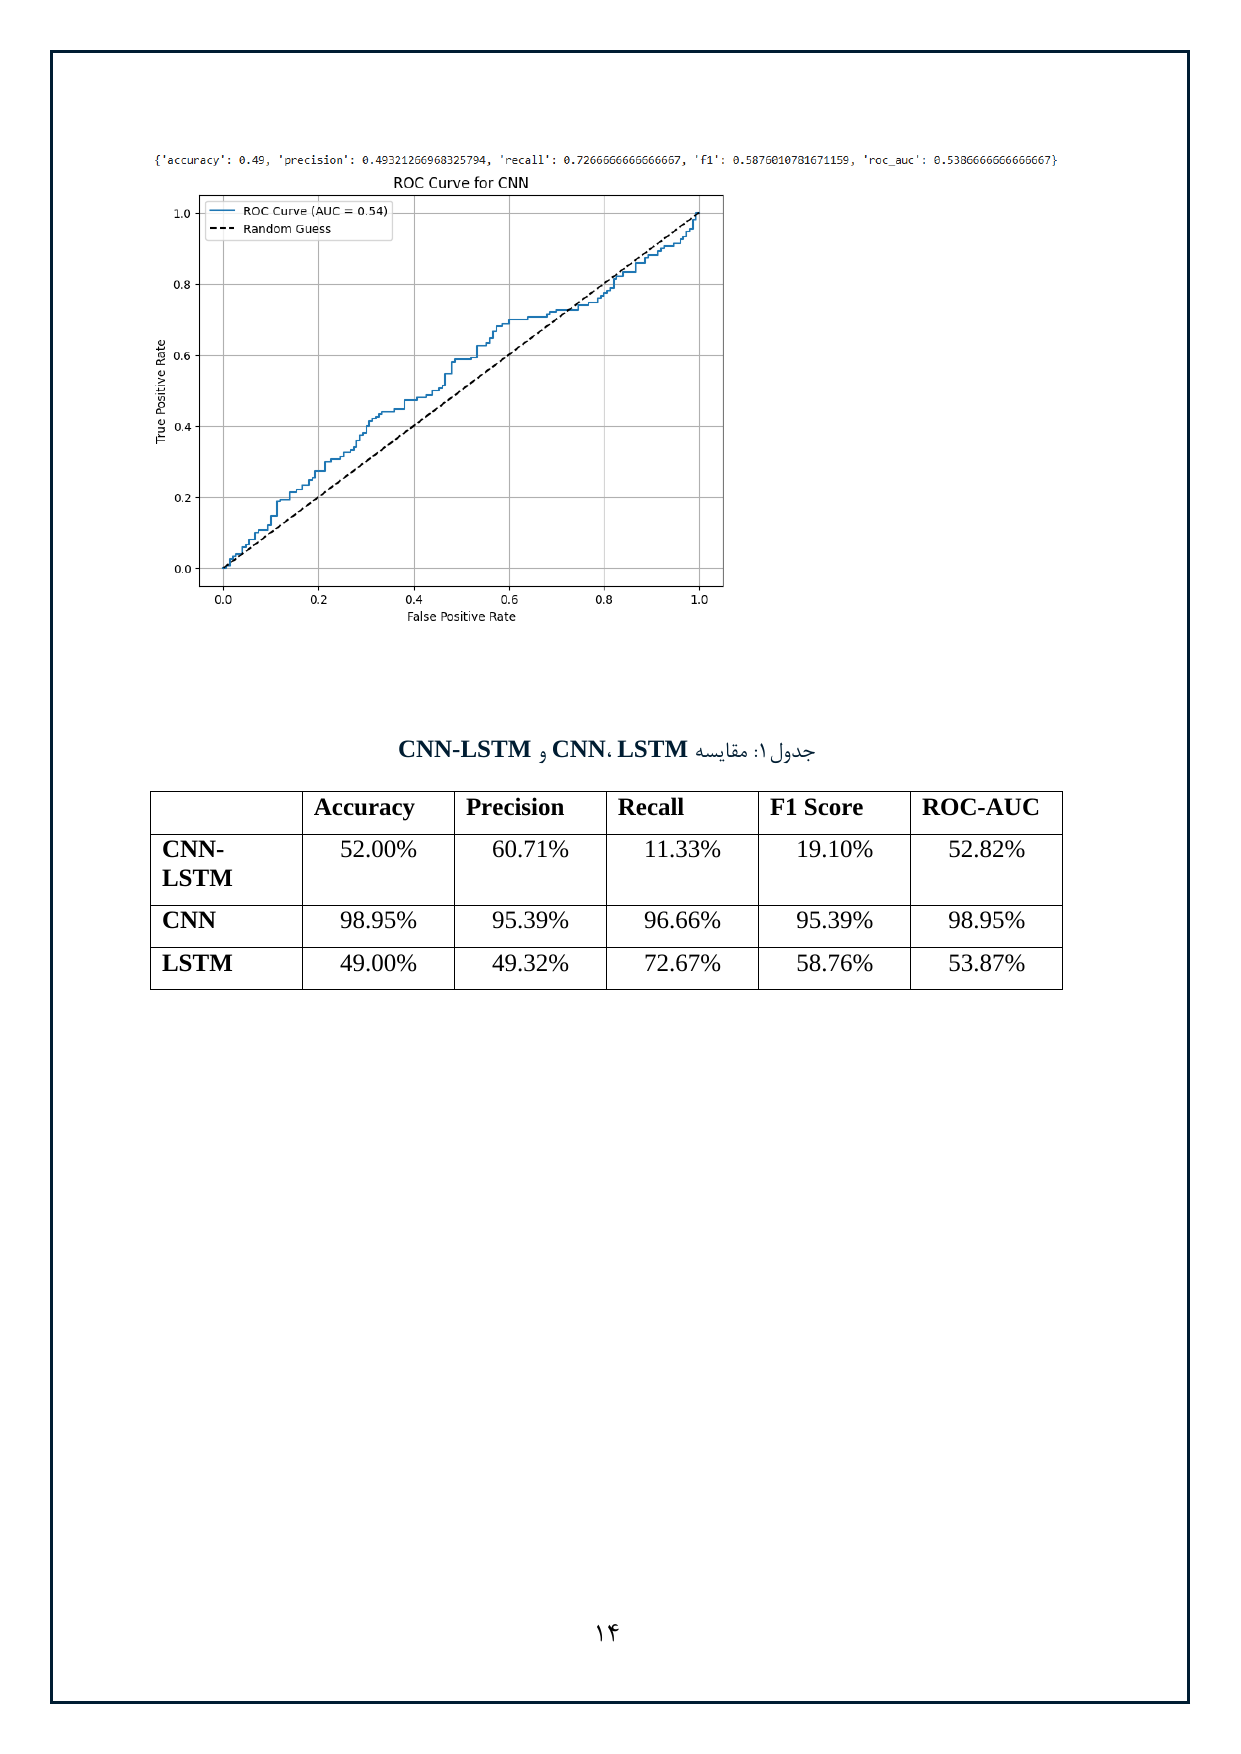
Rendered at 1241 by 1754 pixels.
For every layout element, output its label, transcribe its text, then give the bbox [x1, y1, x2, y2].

table_header [151, 792, 302, 833]
table_header F1 Score [759, 792, 910, 833]
table_cell LSTM [151, 948, 302, 989]
table_cell 53.87% [911, 948, 1062, 989]
table_cell 52.00% [303, 835, 454, 904]
table_cell 98.95% [911, 906, 1062, 947]
table_header Precision [455, 792, 606, 833]
table_cell CNN-LSTM [151, 835, 302, 904]
table_cell 19.10% [759, 835, 910, 904]
picture [150, 150, 1064, 627]
table_cell 98.95% [303, 906, 454, 947]
table_cell 96.66% [607, 906, 758, 947]
text جدول1: مقایسه CNN، LSTM و CNN-LSTM [150, 734, 1063, 766]
table_header Recall [607, 792, 758, 833]
table_cell 49.32% [455, 948, 606, 989]
table_cell 60.71% [455, 835, 606, 904]
table_header ROC-AUC [911, 792, 1062, 833]
table_header Accuracy [303, 792, 454, 833]
table_cell 72.67% [607, 948, 758, 989]
table_cell CNN [151, 906, 302, 947]
table_cell 49.00% [303, 948, 454, 989]
table_cell 11.33% [607, 835, 758, 904]
table_cell 95.39% [759, 906, 910, 947]
table_cell 52.82% [911, 835, 1062, 904]
table_cell 58.76% [759, 948, 910, 989]
table_cell 95.39% [455, 906, 606, 947]
